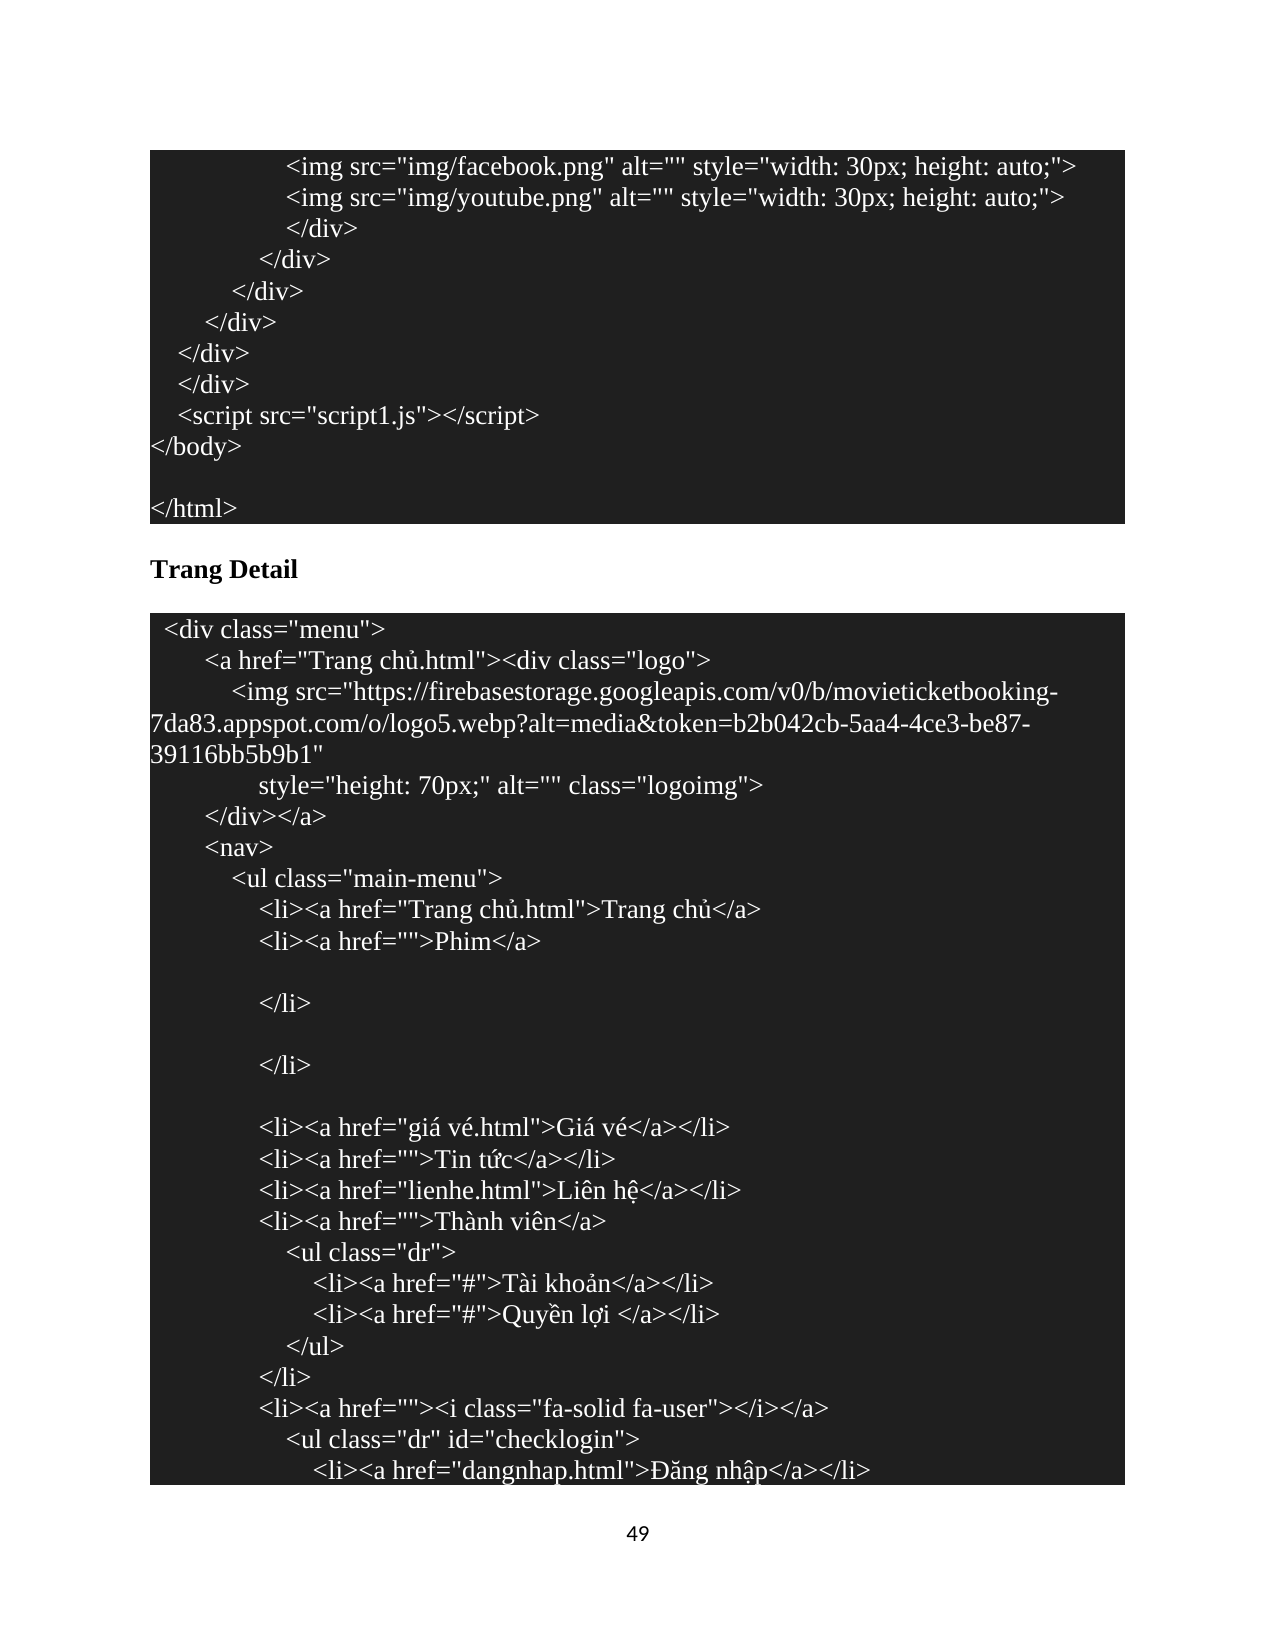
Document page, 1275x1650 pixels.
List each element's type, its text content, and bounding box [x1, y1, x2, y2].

text </ul> [150, 1329, 1125, 1361]
text </li> [150, 1361, 1125, 1392]
text <li><a href="">Tin tức</a></li> [150, 1143, 1125, 1174]
text </div> [150, 337, 1125, 368]
text </div> [150, 306, 1125, 337]
text <a href="Trang chủ.html"><div class="logo"> [150, 644, 1125, 676]
text style="height: 70px;" alt="" class="logoimg"> [150, 769, 1125, 800]
text <li><a href="dangnhap.html">Đăng nhập</a></li> [150, 1454, 1125, 1485]
text <li><a href="">Thành viên</a> [150, 1205, 1125, 1236]
text <li><a href="Trang chủ.html">Trang chủ</a> [150, 893, 1125, 925]
text <img src="img/facebook.png" alt="" style="width: 30px; height: auto;"> [150, 150, 1125, 181]
text </div> [150, 243, 1125, 274]
text </html> [150, 493, 1125, 524]
text </div> [150, 274, 1125, 306]
text <nav> [150, 831, 1125, 862]
text <li><a href="giá vé.html">Giá vé</a></li> [150, 1112, 1125, 1143]
text </div> [150, 368, 1125, 399]
subtitle Trang Detail [150, 553, 1125, 584]
text </li> [150, 1049, 1125, 1080]
text <li><a href="#">Quyền lợi </a></li> [150, 1298, 1125, 1329]
text <img src="img/youtube.png" alt="" style="width: 30px; height: auto;"> [150, 181, 1125, 212]
text <img src="https://firebasestorage.googleapis.com/v0/b/movieticketbooking-7da83.appspot.com/o/logo5.webp?alt=media&token=b2b042cb-5aa4-4ce3-be87-39116bb5b9b1" [150, 676, 1125, 769]
text <div class="menu"> [150, 613, 1125, 644]
text </body> [150, 430, 1125, 461]
text <li><a href="lienhe.html">Liên hệ</a></li> [150, 1174, 1125, 1205]
text <ul class="main-menu"> [150, 862, 1125, 893]
text <ul class="dr"> [150, 1236, 1125, 1267]
text </div></a> [150, 800, 1125, 831]
text <script src="script1.js"></script> [150, 399, 1125, 430]
text <ul class="dr" id="checklogin"> [150, 1423, 1125, 1454]
text </div> [150, 212, 1125, 243]
text </li> [150, 987, 1125, 1018]
text <li><a href="#">Tài khoản</a></li> [150, 1267, 1125, 1298]
text <li><a href="">Phim</a> [150, 925, 1125, 956]
text <li><a href=""><i class="fa-solid fa-user"></i></a> [150, 1392, 1125, 1423]
